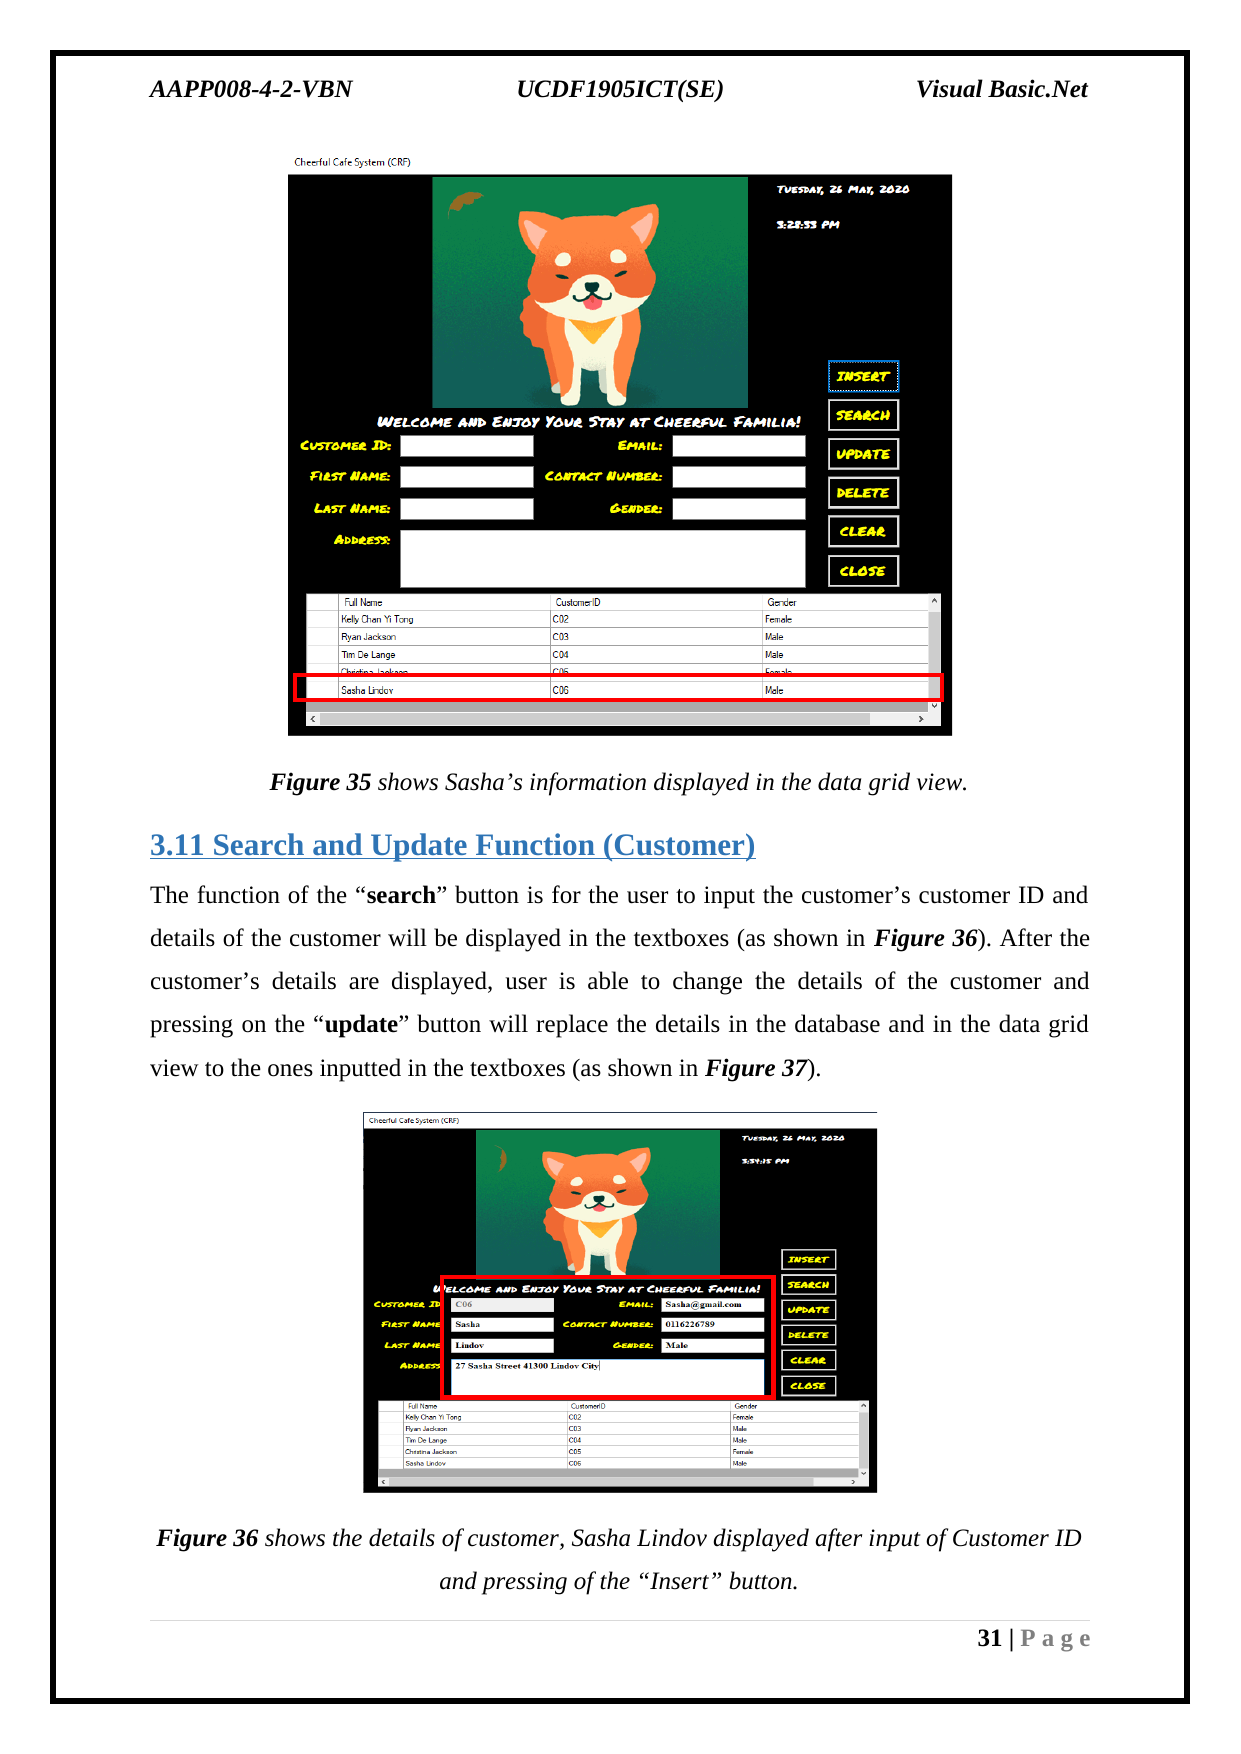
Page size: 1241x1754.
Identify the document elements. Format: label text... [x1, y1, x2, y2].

text Figure 35 shows Sasha’s information displayed in the data grid view. [150, 767, 1090, 795]
picture [288, 150, 953, 736]
subtitle 3.11 Search and Update Function (Customer) [150, 826, 1090, 862]
text Figure 36 shows the details of customer, Sasha Lindov displayed after input of Customer ID and pressing of the “Insert” button. [150, 1523, 1090, 1595]
picture [363, 1112, 878, 1493]
text The function of the “search” button is for the user to input the customer’s customer ID and details of the customer will be displayed in the textboxes (as shown in Figure 36). After the customer’s details are displayed, user is able to change the details of the customer and pressing on the “update” button will replace the details in the database and in the data grid view to the ones inputted in the textboxes (as shown in Figure 37). [150, 880, 1090, 1081]
